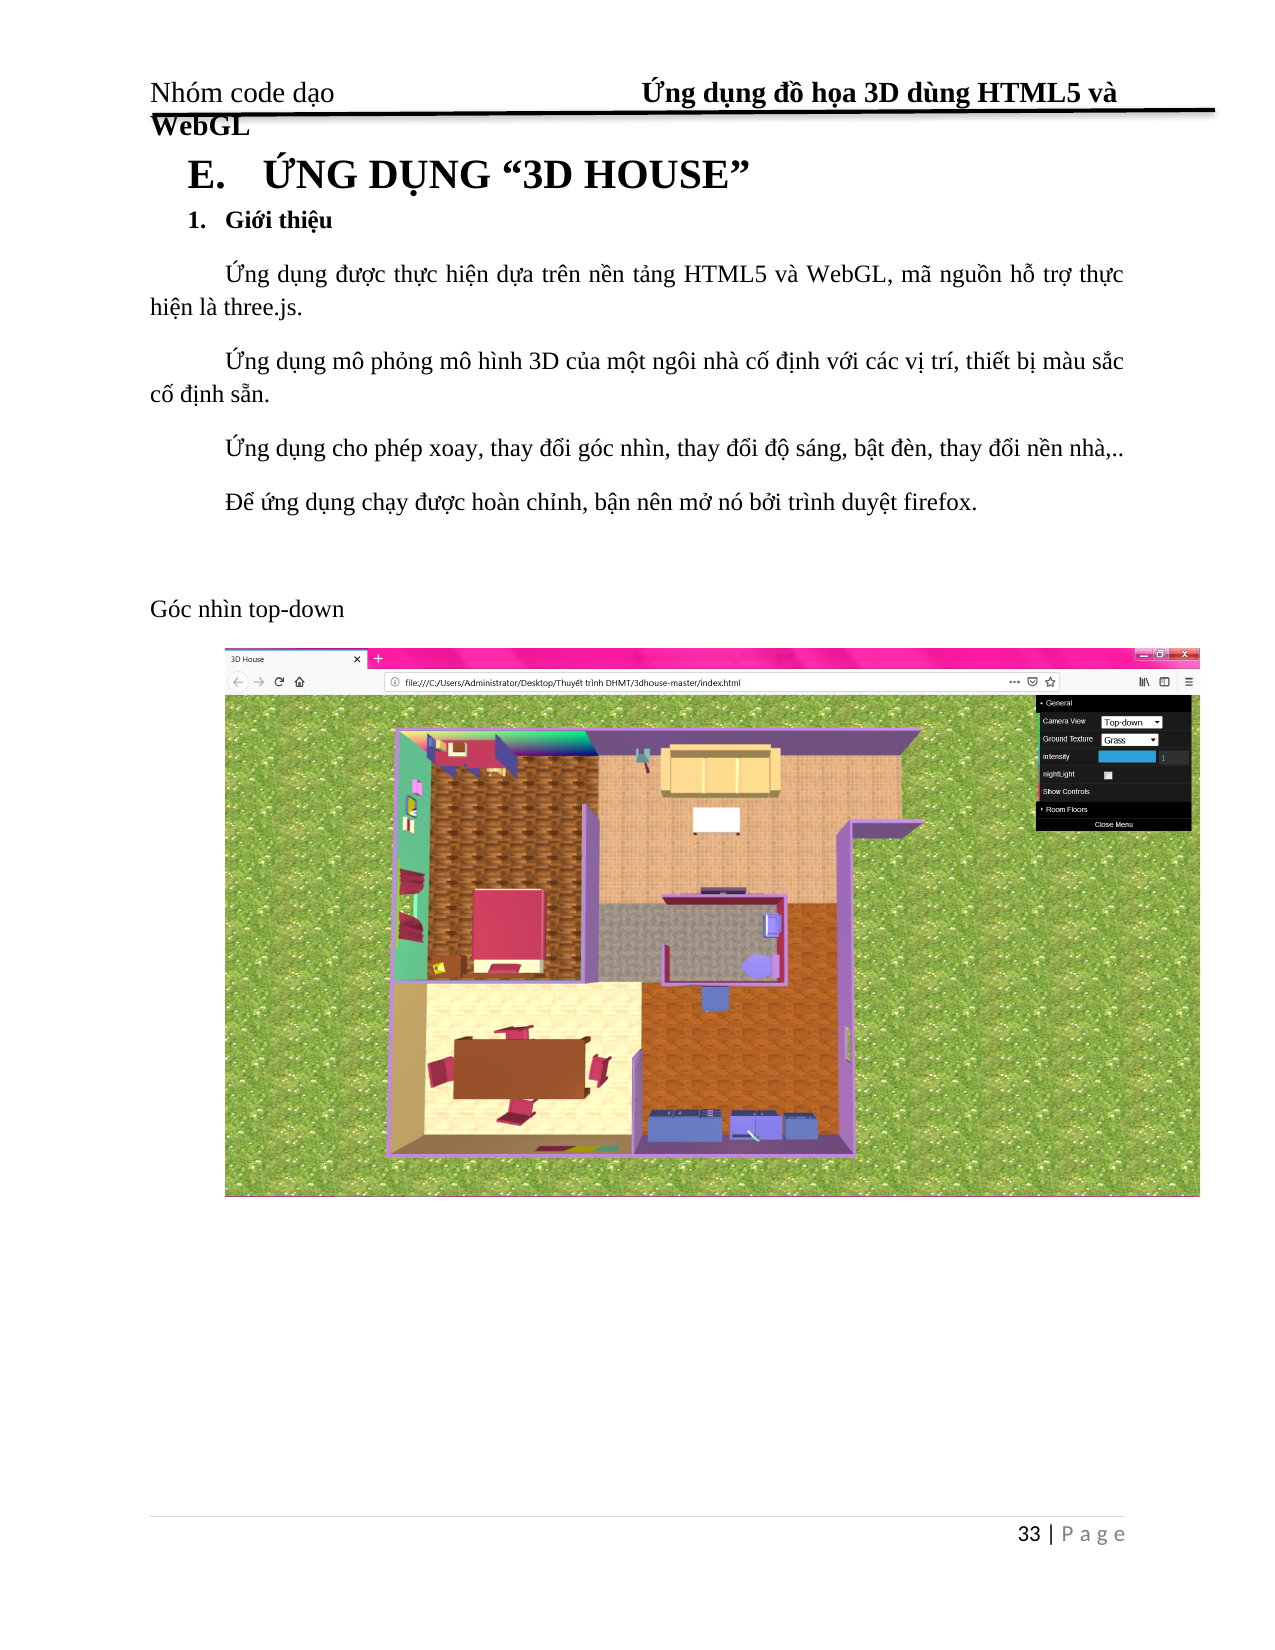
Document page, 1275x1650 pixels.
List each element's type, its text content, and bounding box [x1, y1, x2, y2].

text Để ứng dụng chạy được hoàn chỉnh, bận nên mở nó bởi trình duyệt firefox. [150, 487, 1125, 515]
list ỨNG DỤNG “3D HOUSE” [187, 150, 1125, 198]
list Giới thiệu [187, 205, 1125, 234]
picture [225, 648, 1200, 1197]
text Ứng dụng được thực hiện dựa trên nền tảng HTML5 và WebGL, mã nguồn hỗ trợ thực hiện là three.js. [150, 259, 1125, 321]
text Ứng dụng cho phép xoay, thay đổi góc nhìn, thay đổi độ sáng, bật đèn, thay đổi nền nhà,.. [150, 433, 1125, 461]
text Ứng dụng mô phỏng mô hình 3D của một ngôi nhà cố định với các vị trí, thiết bị màu sắc cố định sẵn. [150, 346, 1125, 408]
text Góc nhìn top-down [150, 594, 1125, 623]
